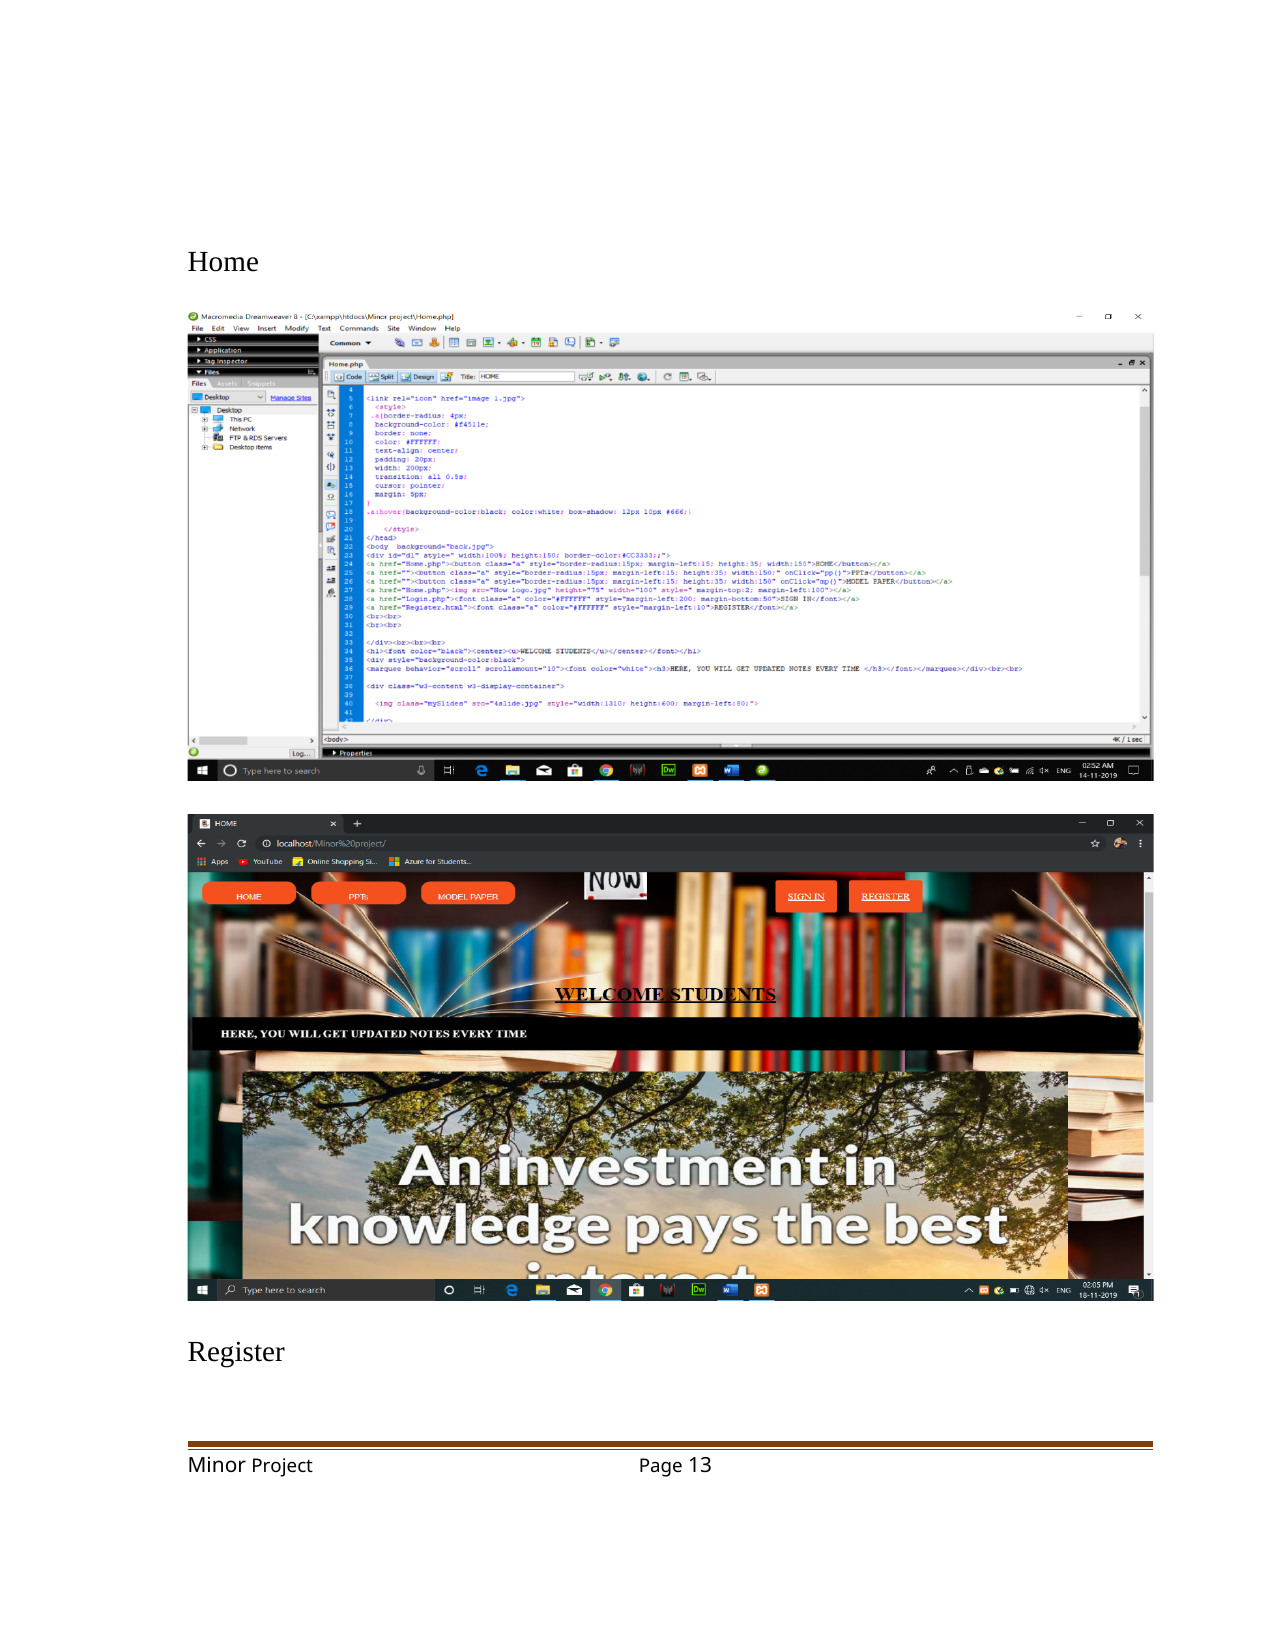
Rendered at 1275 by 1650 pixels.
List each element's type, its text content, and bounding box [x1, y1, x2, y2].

picture [187, 814, 1154, 1301]
text Home [187, 244, 1153, 277]
text Register [187, 1334, 1153, 1368]
picture [187, 310, 1154, 781]
